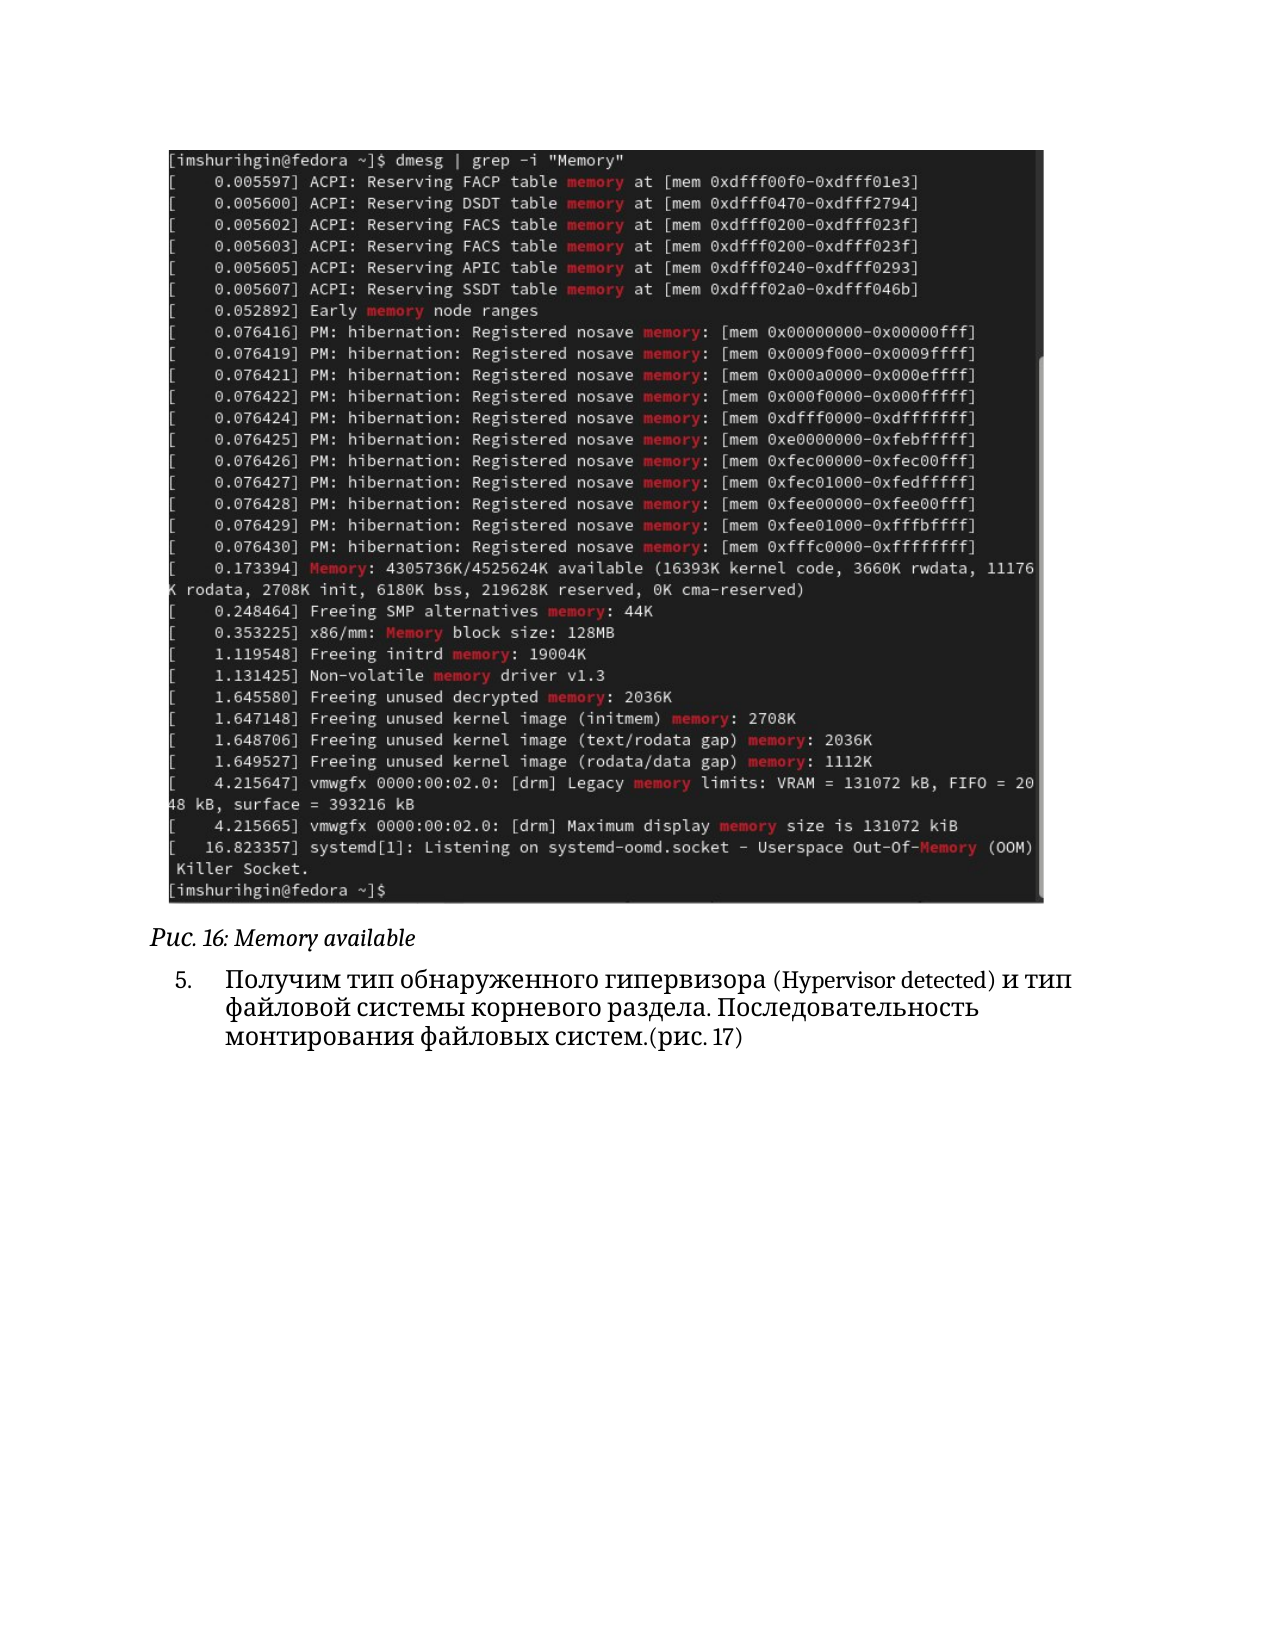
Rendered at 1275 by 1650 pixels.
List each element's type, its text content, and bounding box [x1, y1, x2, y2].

picture [168, 150, 1044, 904]
text Рис. 16: Memory available [150, 924, 1125, 953]
list Получим тип обнаруженного гипервизора (Hypervisor detected) и тип файловой системы корневого раздела. Последовательность монтирования файловых систем.(рис. 17) [175, 966, 1125, 1052]
